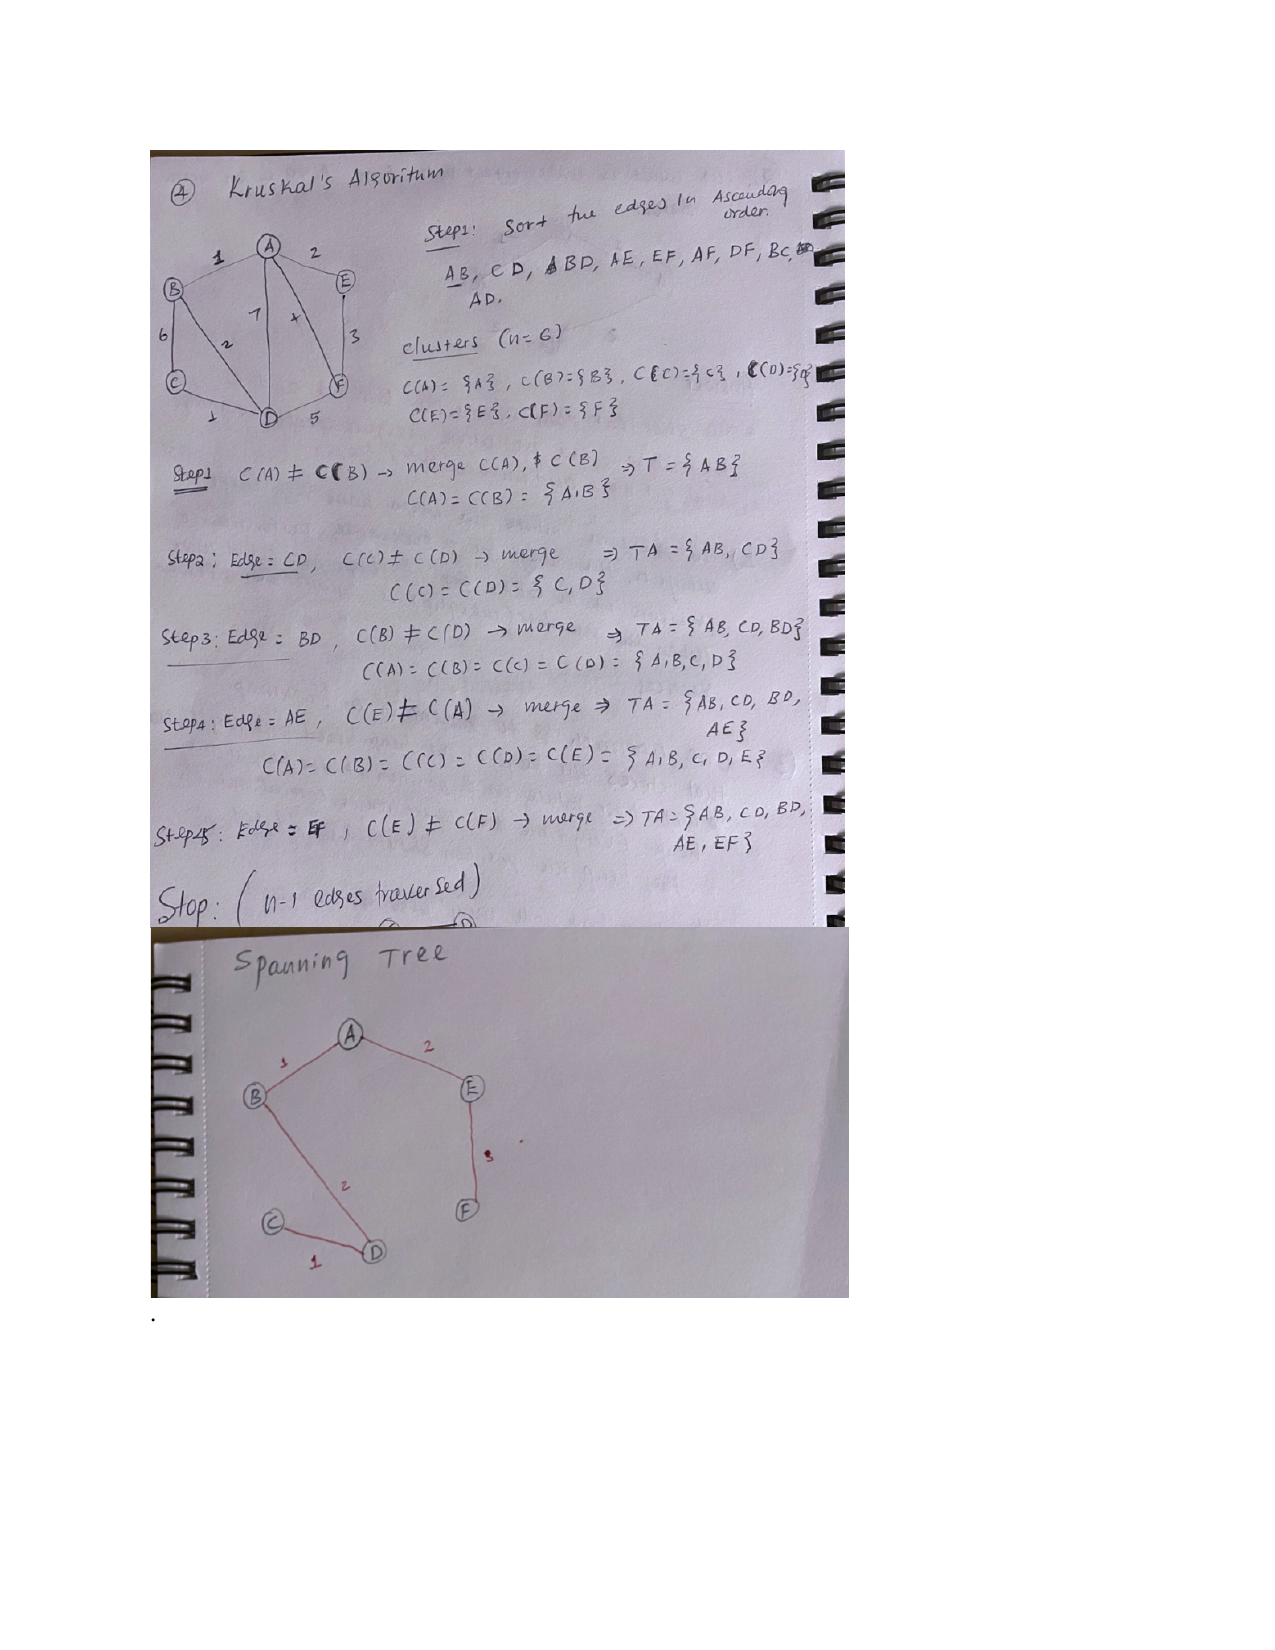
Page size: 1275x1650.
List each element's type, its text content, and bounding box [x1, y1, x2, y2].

picture [150, 150, 849, 1298]
text . [150, 1298, 1125, 1327]
